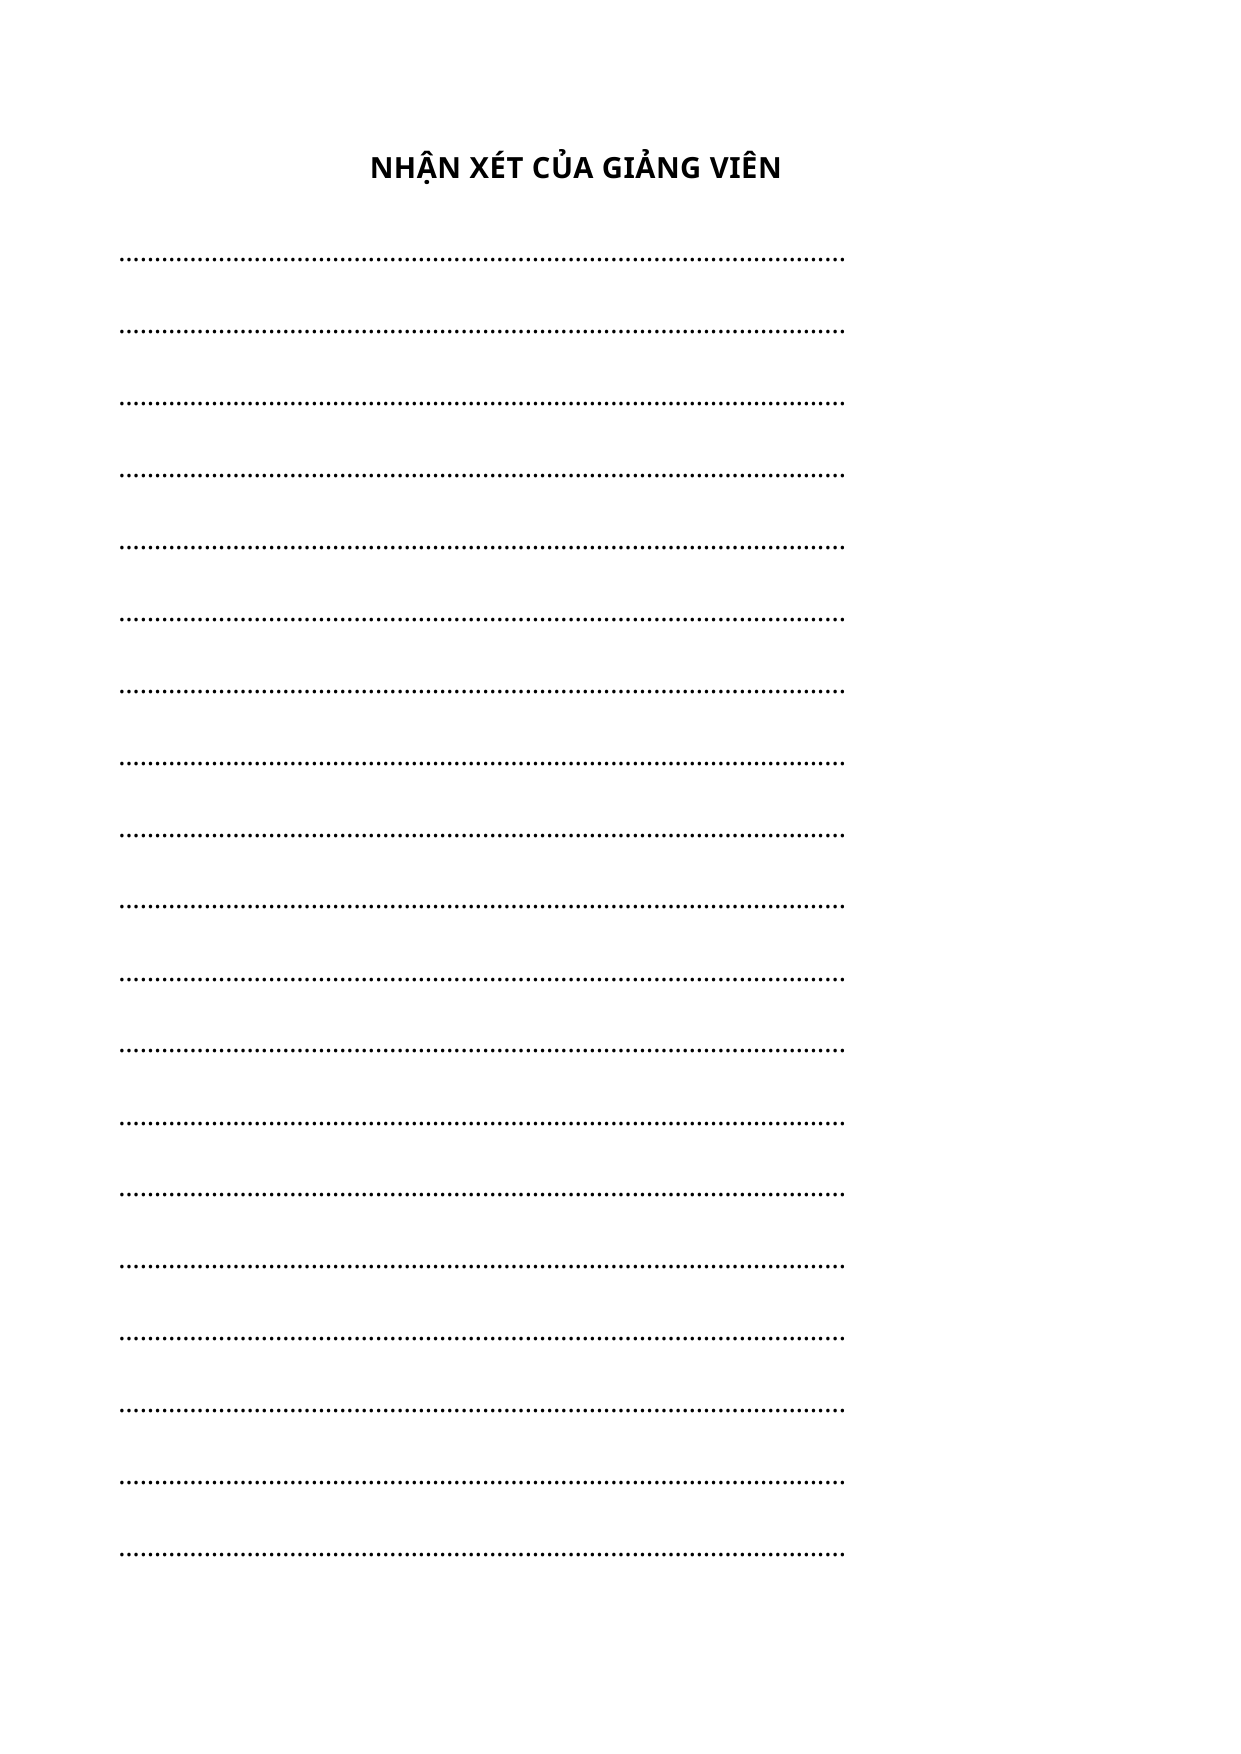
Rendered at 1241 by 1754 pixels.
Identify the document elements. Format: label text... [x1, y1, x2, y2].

text ………………………………………………………………………………………... [118, 592, 1033, 629]
text ………………………………………………………………………………………... [118, 1168, 1033, 1205]
text ………………………………………………………………………………………... [118, 1528, 1033, 1565]
text ………………………………………………………………………………………... [118, 304, 1033, 341]
text ………………………………………………………………………………………... [118, 952, 1033, 989]
title NHẬN XÉT CỦA GIẢNG VIÊN [118, 148, 1033, 187]
text ………………………………………………………………………………………... [118, 1384, 1033, 1421]
text ………………………………………………………………………………………... [118, 1312, 1033, 1349]
text ………………………………………………………………………………………... [118, 1456, 1033, 1493]
text ………………………………………………………………………………………... [118, 736, 1033, 773]
text ………………………………………………………………………………………... [118, 880, 1033, 917]
text ………………………………………………………………………………………... [118, 808, 1033, 845]
text ………………………………………………………………………………………... [118, 1024, 1033, 1061]
text ………………………………………………………………………………………... [118, 376, 1033, 413]
text ………………………………………………………………………………………... [118, 232, 1033, 269]
text ………………………………………………………………………………………... [118, 520, 1033, 557]
text ………………………………………………………………………………………... [118, 448, 1033, 485]
text ………………………………………………………………………………………... [118, 1240, 1033, 1277]
text ………………………………………………………………………………………... [118, 1096, 1033, 1133]
text ………………………………………………………………………………………... [118, 664, 1033, 701]
